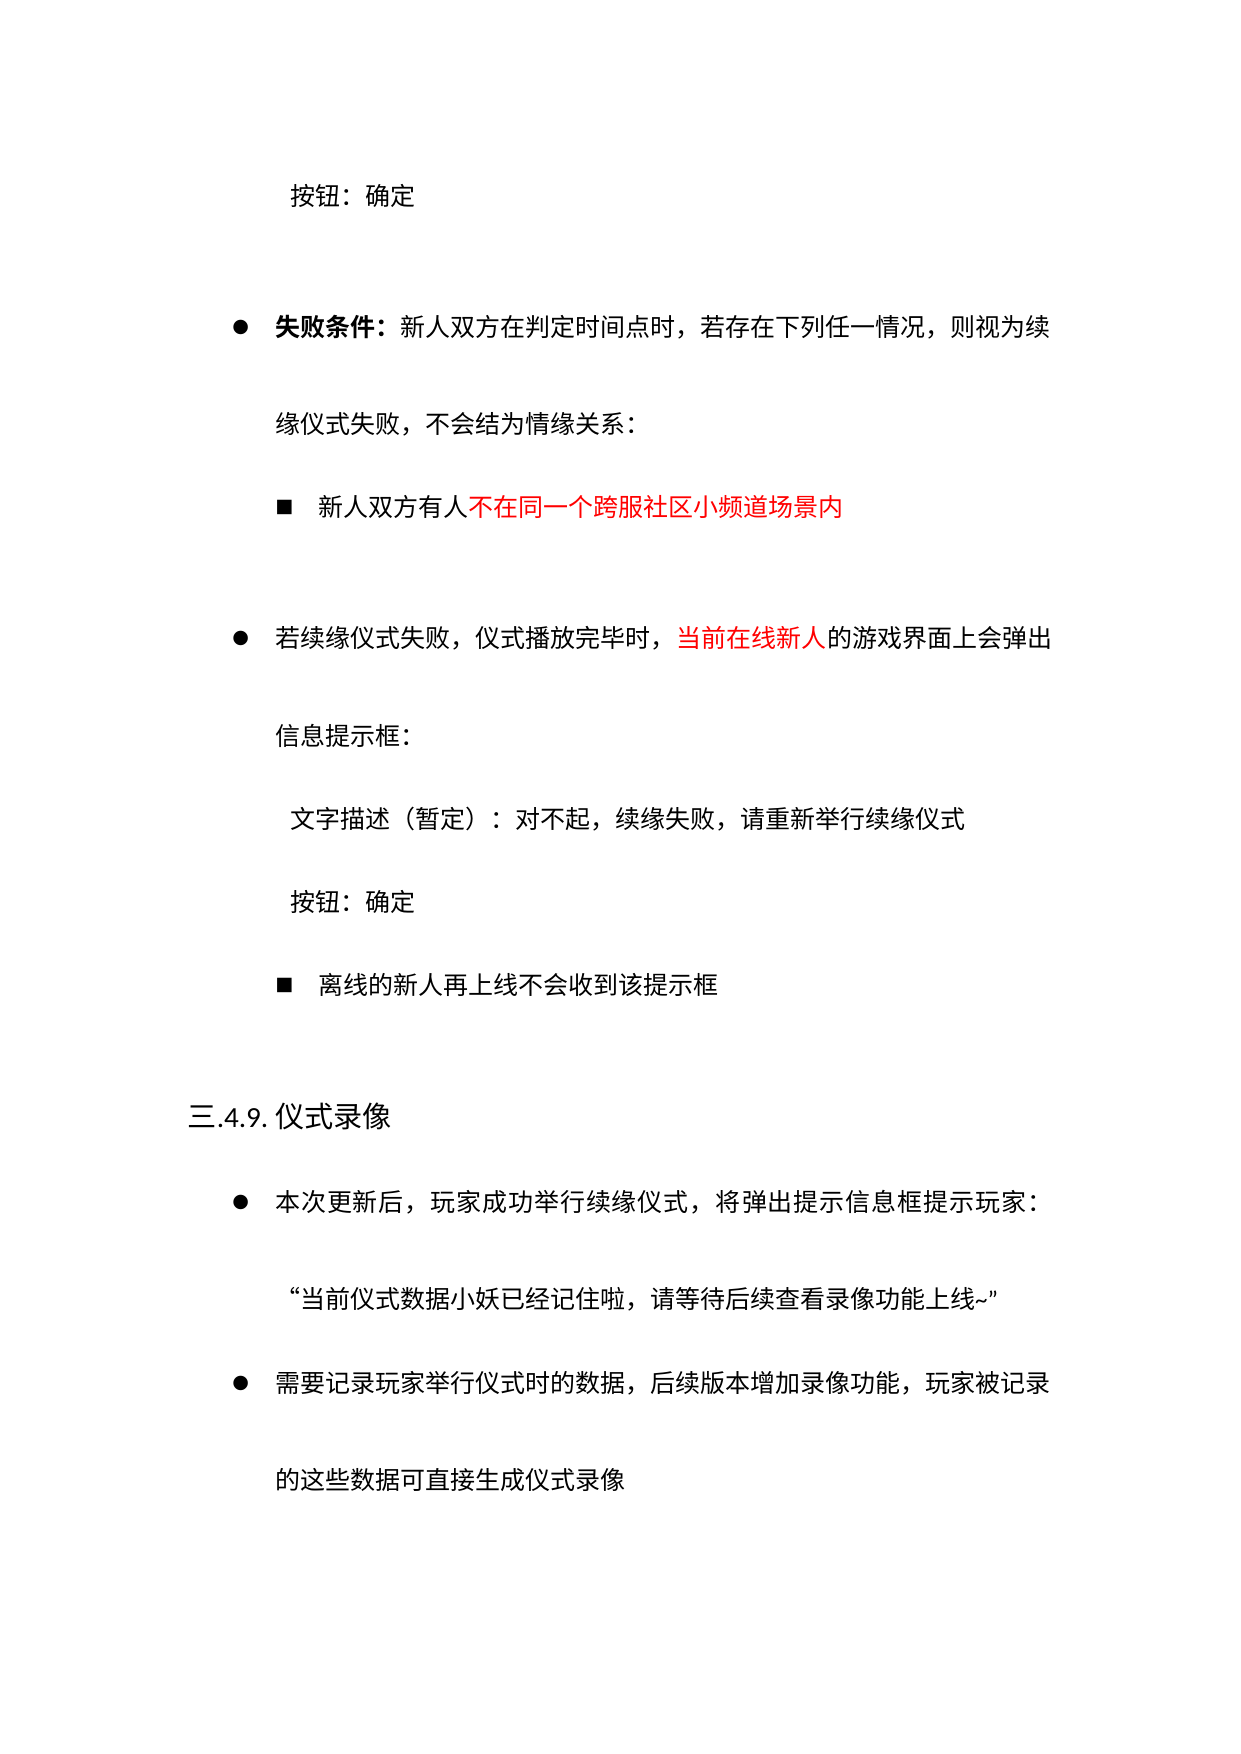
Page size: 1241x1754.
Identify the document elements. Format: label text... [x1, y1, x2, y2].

list 需要记录玩家举行仪式时的数据，后续版本增加录像功能，玩家被记录的这些数据可直接生成仪式录像 [231, 1349, 1053, 1511]
text 按钮：确定 [247, 868, 1053, 933]
list 新人双方有人不在同一个跨服社区小频道场景内 [275, 473, 1053, 538]
list 本次更新后，玩家成功举行续缘仪式，将弹出提示信息框提示玩家：“当前仪式数据小妖已经记住啦，请等待后续查看录像功能上线~” [231, 1168, 1053, 1331]
list 若续缘仪式失败，仪式播放完毕时，当前在线新人的游戏界面上会弹出信息提示框： [231, 604, 1053, 767]
list 失败条件：新人双方在判定时间点时，若存在下列任一情况，则视为续缘仪式失败，不会结为情缘关系： [231, 293, 1053, 455]
text 文字描述（暂定）：对不起，续缘失败，请重新举行续缘仪式 [247, 785, 1053, 850]
list 离线的新人再上线不会收到该提示框 [275, 951, 1053, 1016]
text 按钮：确定 [247, 162, 1053, 227]
text 仪式录像 [187, 1082, 1053, 1147]
